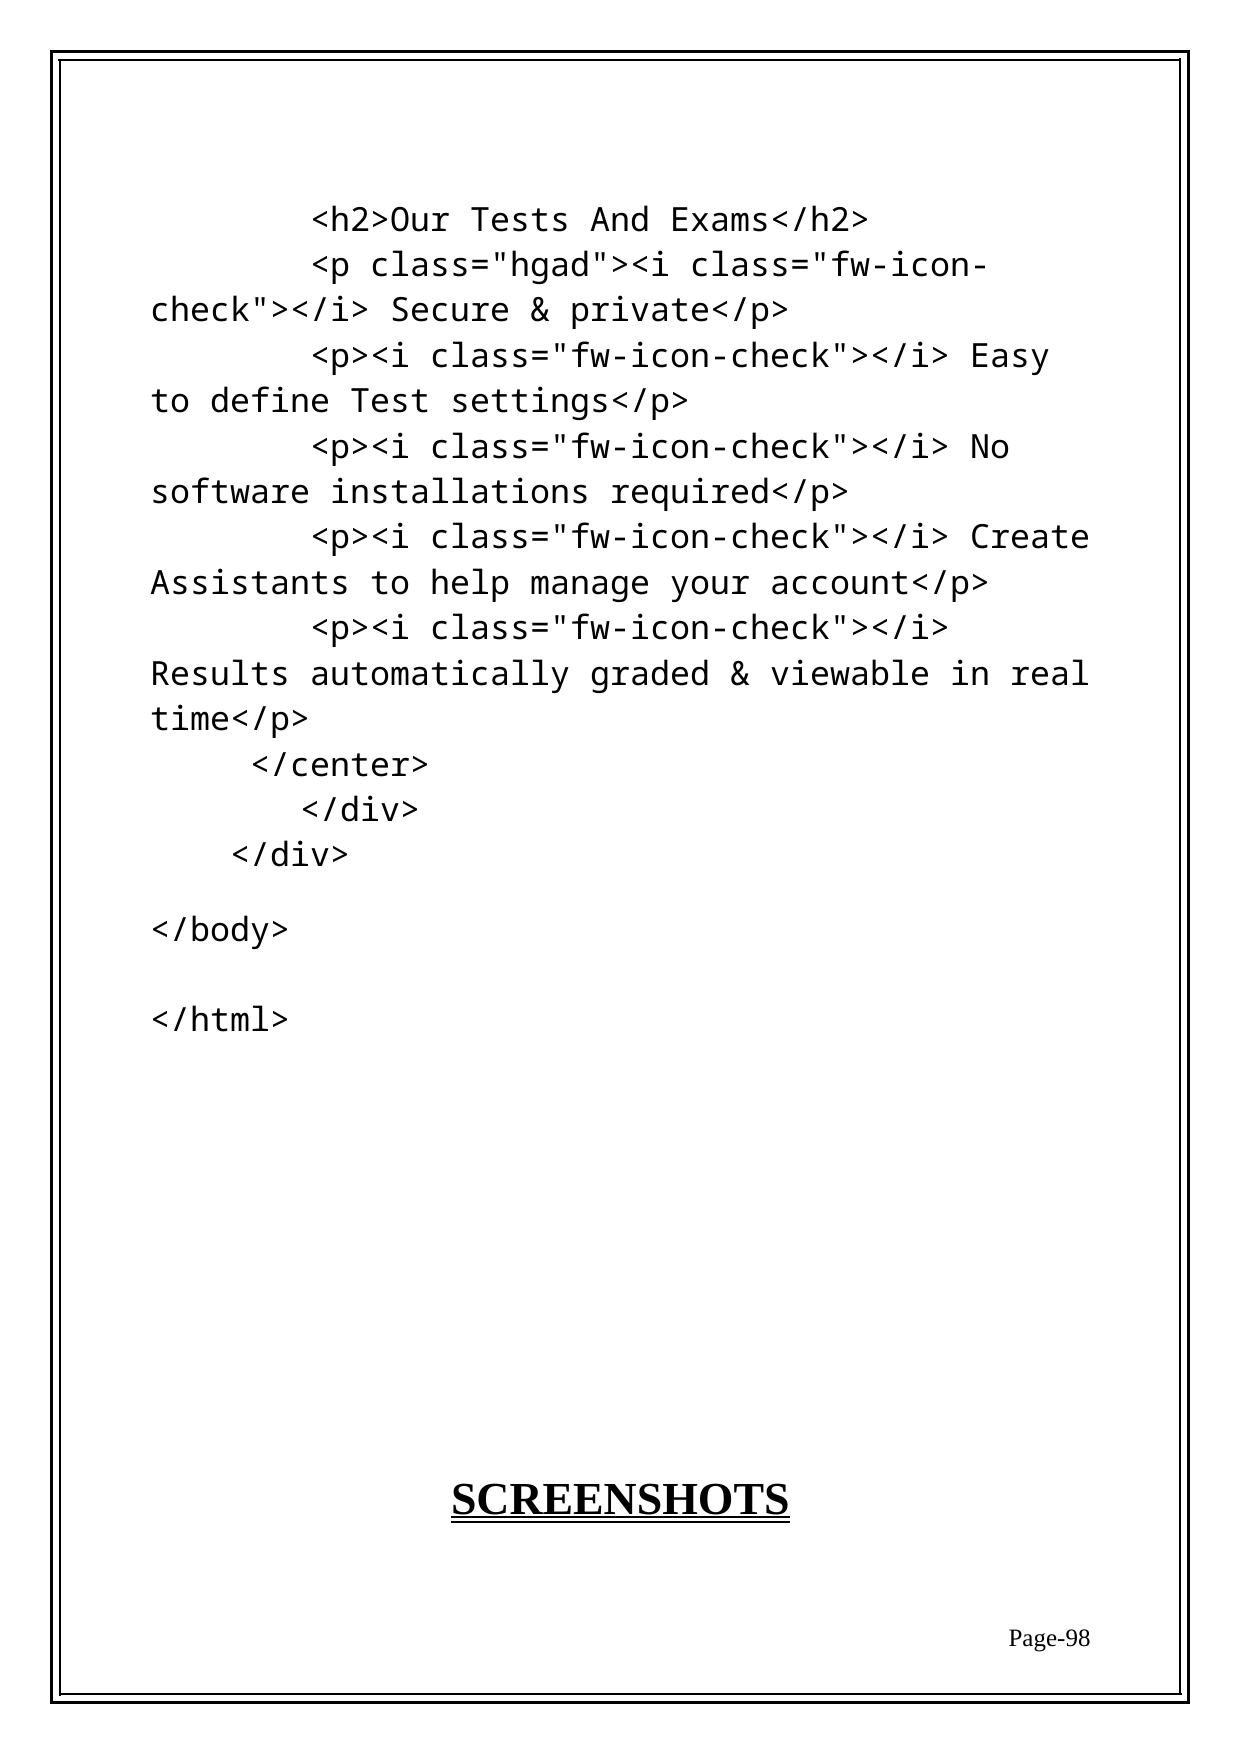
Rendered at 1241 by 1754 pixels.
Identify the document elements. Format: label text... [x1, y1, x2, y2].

text <p><i class="fw-icon-check"></i> Create Assistants to help manage your account</p> [150, 513, 1090, 604]
text </div> [150, 831, 1090, 877]
text <p class="hgad"><i class="fw-icon-check"></i> Secure & private</p> [150, 241, 1090, 332]
text </div> [150, 786, 1090, 831]
text <p><i class="fw-icon-check"></i> Results automatically graded & viewable in real time</p> [150, 604, 1090, 740]
text <p><i class="fw-icon-check"></i> No software installations required</p> [150, 422, 1090, 513]
text SCREENSHOTS [150, 1472, 1090, 1524]
text </html> [150, 996, 1090, 1042]
text </body> [150, 905, 1090, 951]
text <p><i class="fw-icon-check"></i> Easy to define Test settings</p> [150, 332, 1090, 422]
text </center> [150, 740, 1090, 786]
text <h2>Our Tests And Exams</h2> [150, 195, 1090, 241]
